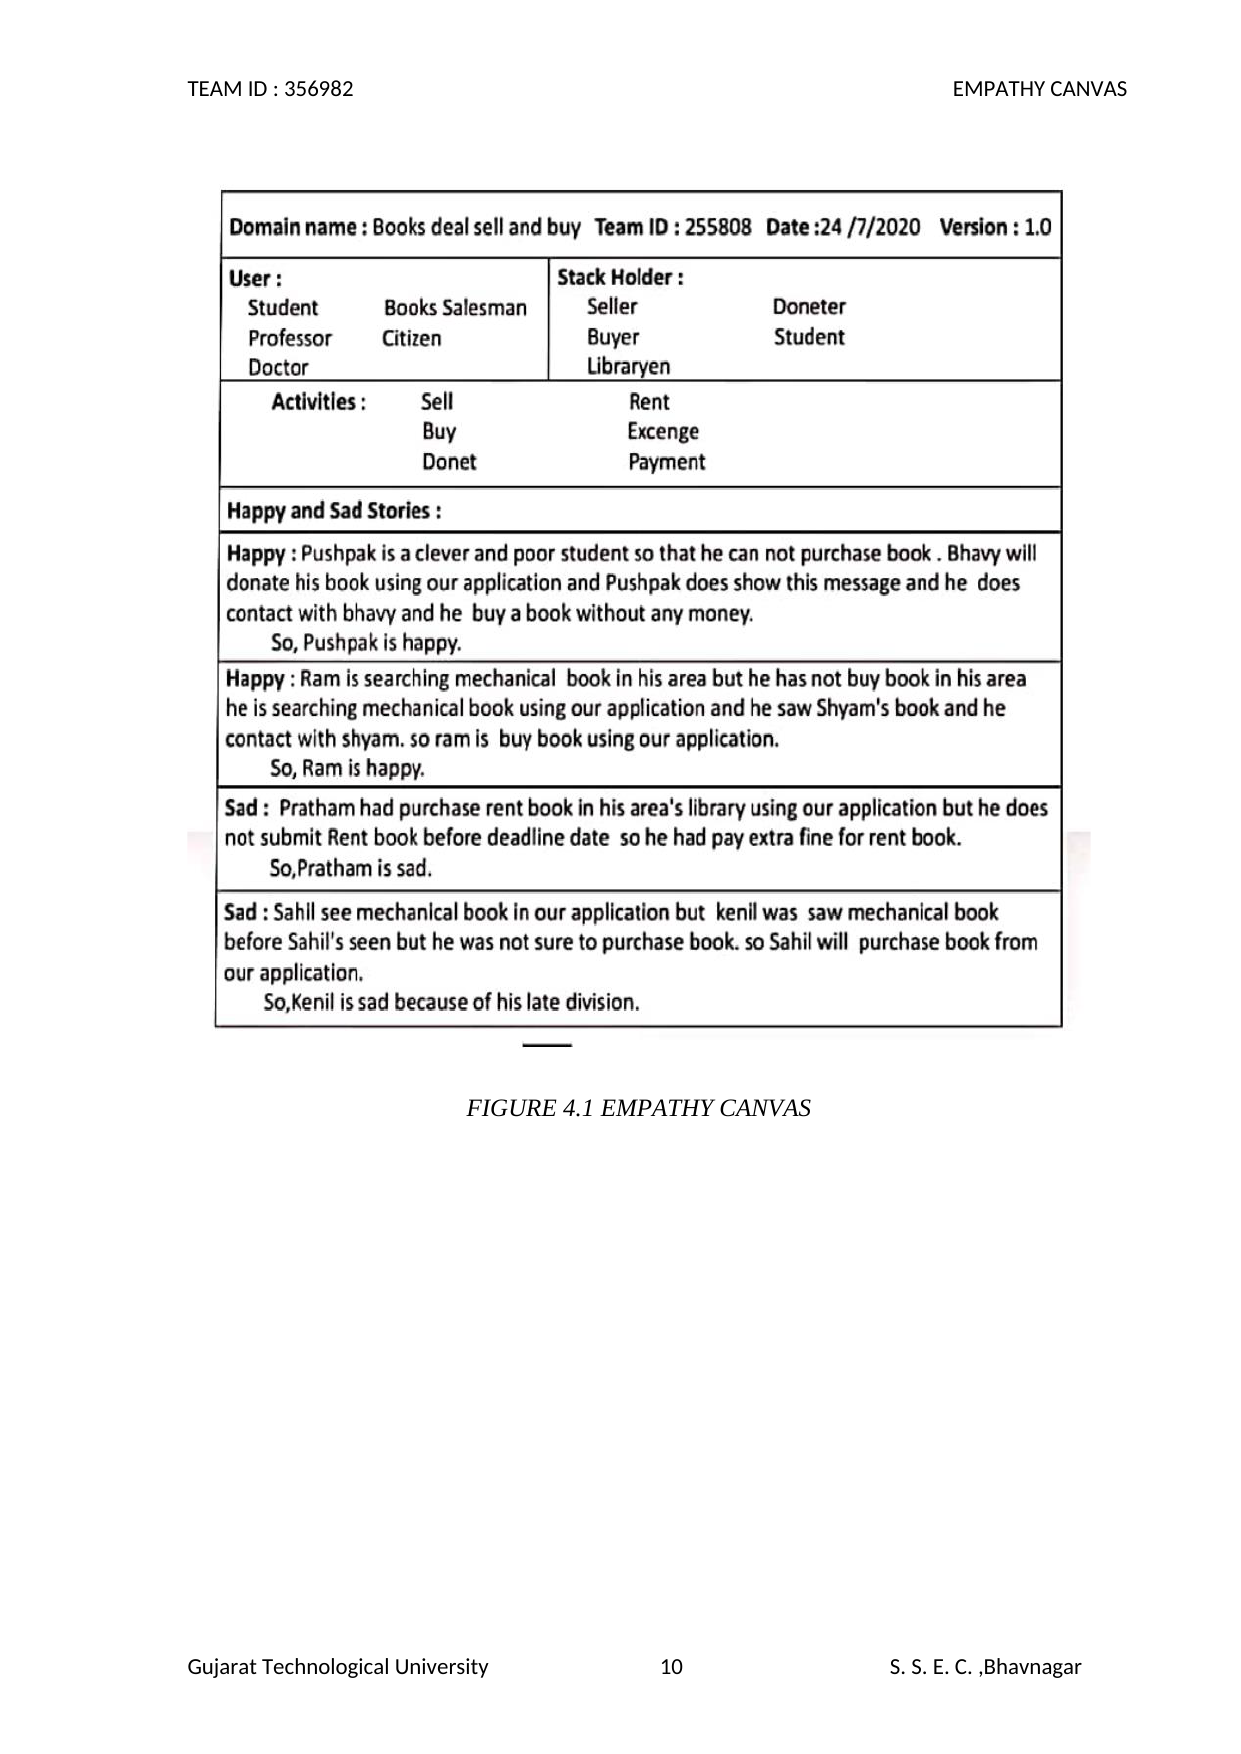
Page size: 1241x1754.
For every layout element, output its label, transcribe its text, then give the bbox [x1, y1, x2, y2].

text FIGURE 4.1 EMPATHY CANVAS [187, 1093, 1090, 1122]
